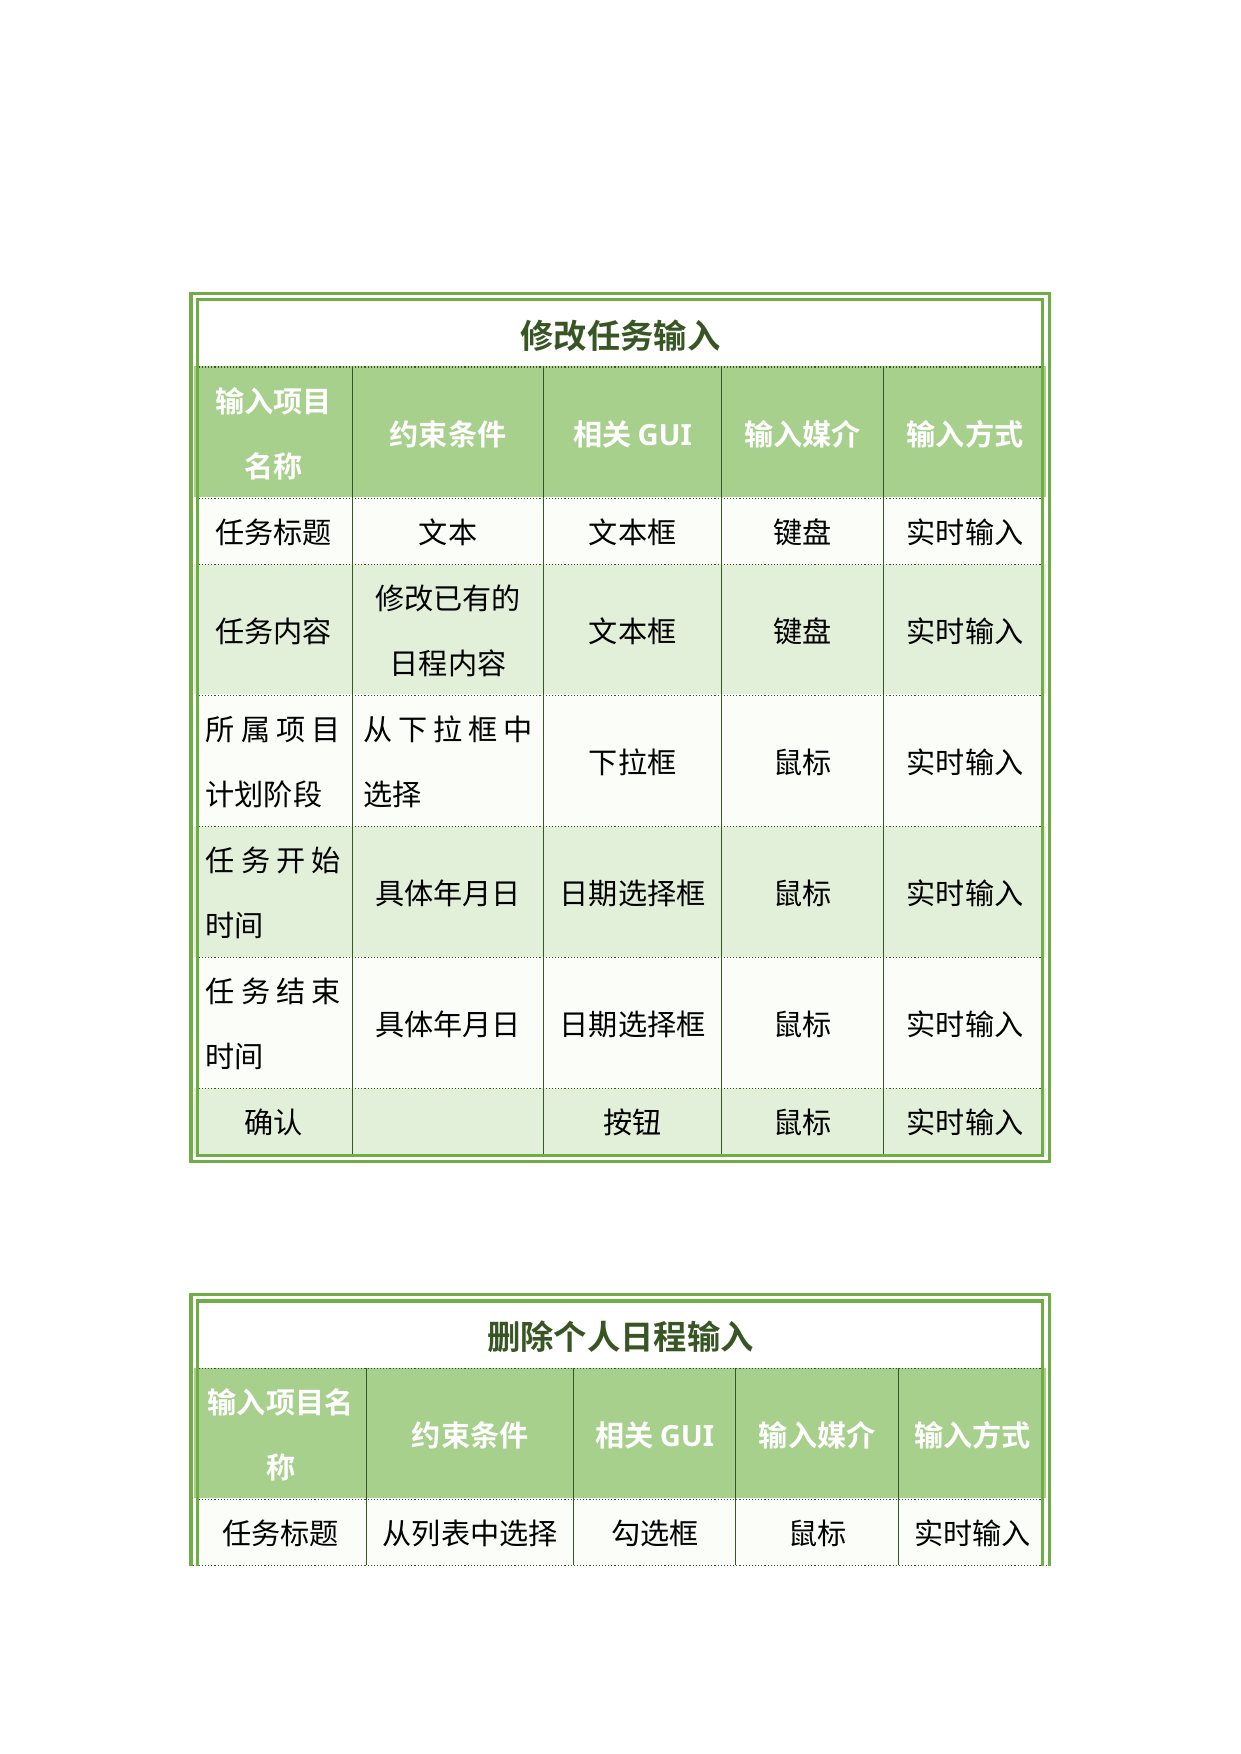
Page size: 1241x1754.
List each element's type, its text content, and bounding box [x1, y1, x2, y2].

table_cell 鼠标 [736, 1499, 898, 1564]
table_header 修改任务输入 [194, 295, 1046, 366]
table_cell 勾选框 [574, 1499, 735, 1564]
table_cell 输入方式 [884, 366, 1041, 497]
table_cell 输入项目名称 [199, 1368, 366, 1498]
table_cell 输入项目名称 [199, 366, 352, 497]
table_cell 所属项目计划阶段 [199, 695, 352, 826]
table_cell 日期选择框 [544, 826, 721, 957]
table_cell 具体年月日 [353, 957, 543, 1088]
table_cell 相关GUI [544, 366, 721, 497]
table_cell 实时输入 [884, 957, 1041, 1088]
table_cell 实时输入 [884, 695, 1041, 826]
table_cell 文本 [353, 498, 543, 563]
table_cell 日期选择框 [544, 957, 721, 1088]
table_cell 确认 [199, 1088, 352, 1154]
table_cell 实时输入 [884, 564, 1041, 694]
table_cell 相关GUI [574, 1368, 735, 1498]
table_cell 文本框 [544, 498, 721, 563]
table_cell 鼠标 [722, 957, 883, 1088]
table_cell 按钮 [544, 1088, 721, 1154]
table_cell 鼠标 [722, 826, 883, 957]
table_cell 任务标题 [199, 498, 352, 563]
table_cell 实时输入 [884, 498, 1041, 563]
table_cell 下拉框 [544, 695, 721, 826]
table_cell 任务开始时间 [199, 826, 352, 957]
table_cell 实时输入 [899, 1499, 1041, 1564]
table_cell 输入方式 [899, 1368, 1041, 1498]
table_cell 约束条件 [353, 366, 543, 497]
table_cell 输入媒介 [736, 1368, 898, 1498]
table_cell 约束条件 [367, 1368, 573, 1498]
table_cell 任务标题 [199, 1499, 366, 1564]
table_cell 实时输入 [884, 1088, 1041, 1154]
table_cell 键盘 [722, 498, 883, 563]
table_cell 具体年月日 [353, 826, 543, 957]
table_cell 任务结束时间 [199, 957, 352, 1088]
table_cell 文本框 [544, 564, 721, 694]
table_cell [353, 1088, 543, 1154]
table_cell 鼠标 [722, 695, 883, 826]
table_cell 鼠标 [722, 1088, 883, 1154]
table_cell 任务内容 [199, 564, 352, 694]
table_cell 键盘 [722, 564, 883, 694]
table_cell 从下拉框中选择 [353, 695, 543, 826]
table_cell 实时输入 [884, 826, 1041, 957]
table_cell 输入媒介 [722, 366, 883, 497]
table_header 删除个人日程输入 [194, 1296, 1046, 1367]
table_cell 修改已有的日程内容 [353, 564, 543, 694]
table_cell 从列表中选择需要删除的项 [367, 1499, 573, 1564]
